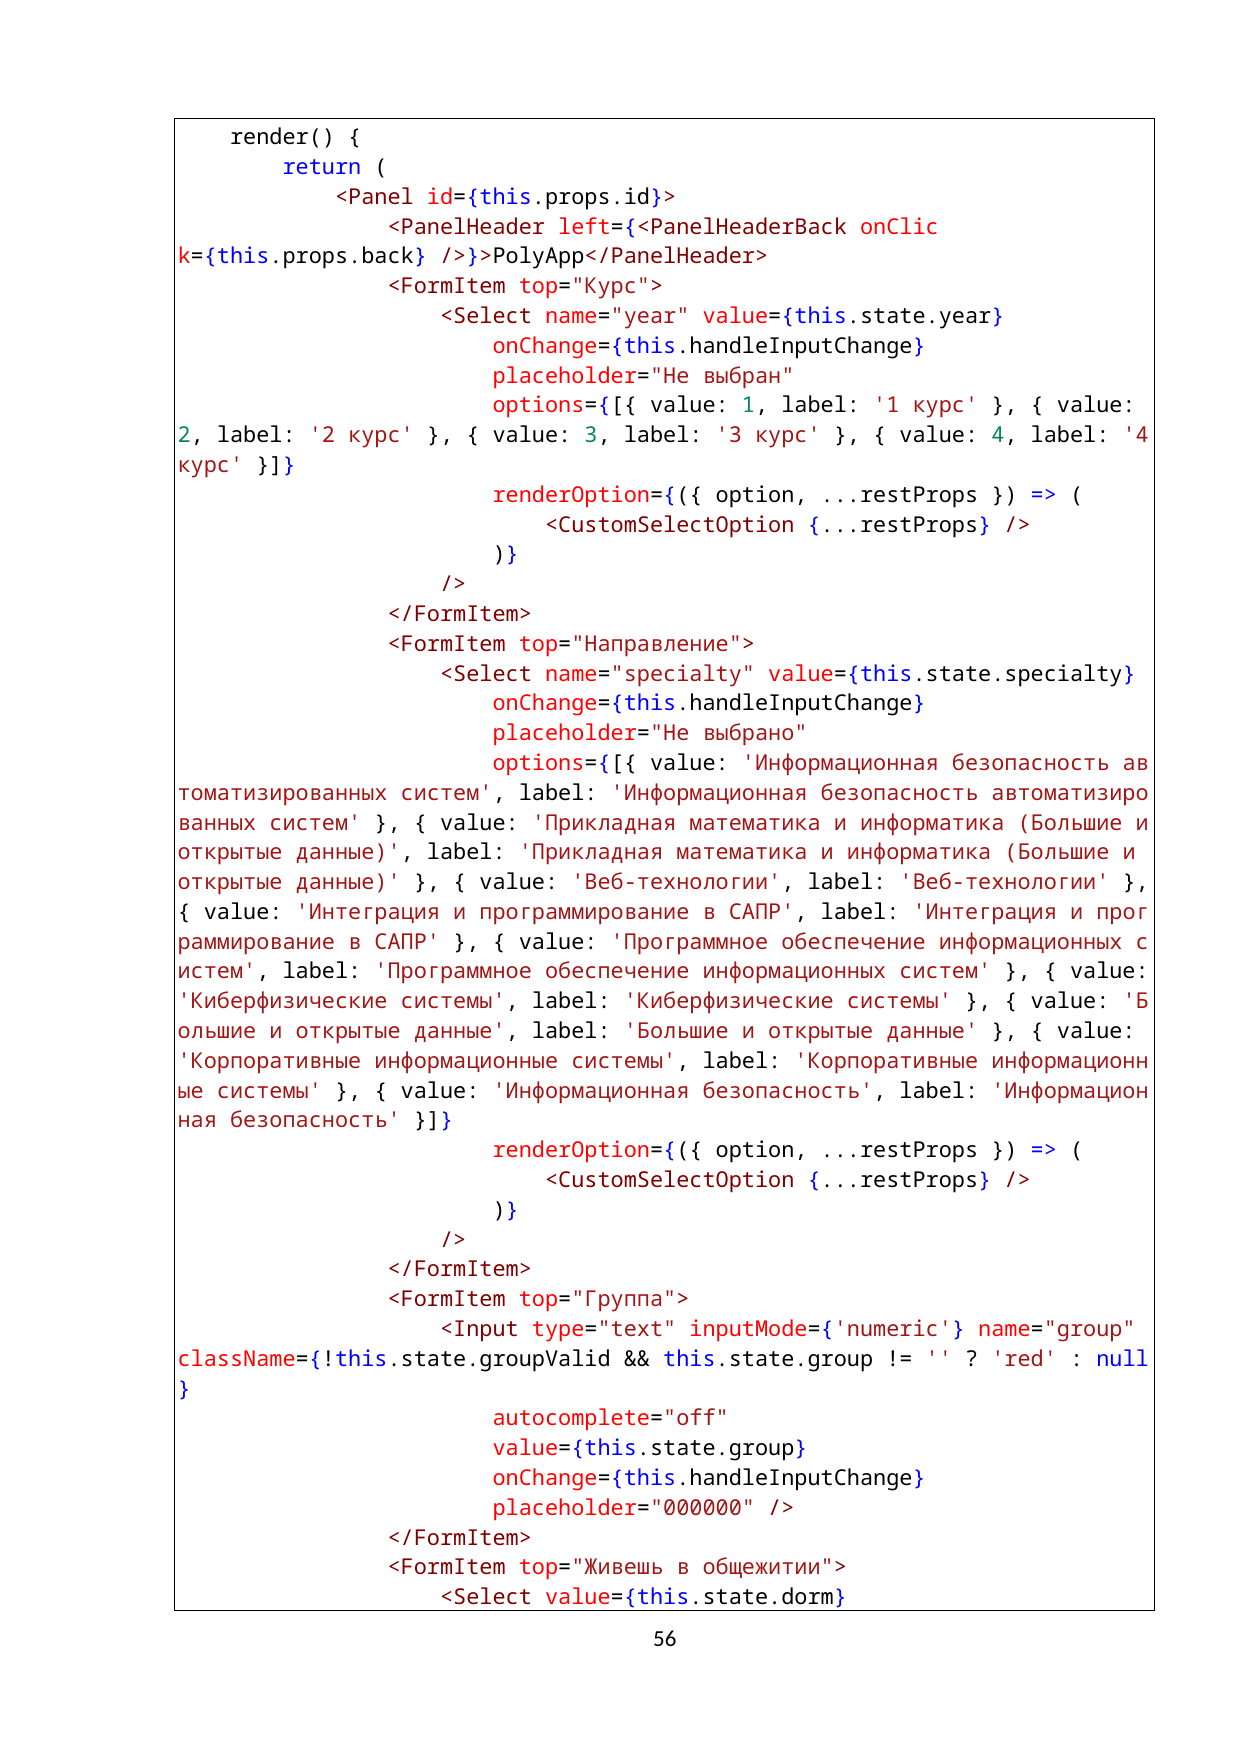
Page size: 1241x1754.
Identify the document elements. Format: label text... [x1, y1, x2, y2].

text <FormItem top="Группа"> [177, 1283, 1152, 1313]
text value={this.state.group} [177, 1432, 1152, 1462]
text options={[{ value: 1, label: '1 курс' }, { value: 2, label: '2 курс' }, { value: 3, label: '3 курс' }, { value: 4, label: '4 курс' }]} [177, 389, 1152, 479]
text <FormItem top="Направление"> [177, 628, 1152, 657]
text options={[{ value: 'Информационная безопасность автоматизированных систем', label: 'Информационная безопасность автоматизированных систем' }, { value: 'Прикладная математика и информатика (Большие и открытые данные)', label: 'Прикладная математика и информатика (Большие и открытые данные)' }, { value: 'Веб-технологии', label: 'Веб-технологии' }, { value: 'Интеграция и программирование в САПР', label: 'Интеграция и программирование в САПР' }, { value: 'Программное обеспечение информационных систем', label: 'Программное обеспечение информационных систем' }, { value: 'Киберфизические системы', label: 'Киберфизические системы' }, { value: 'Большие и открытые данные', label: 'Большие и открытые данные' }, { value: 'Корпоративные информационные системы', label: 'Корпоративные информационные системы' }, { value: 'Информационная безопасность', label: 'Информационная безопасность' }]} [177, 747, 1152, 1134]
text return ( [177, 151, 1152, 181]
text onChange={this.handleInputChange} [177, 1462, 1152, 1492]
text )} [177, 1194, 1152, 1223]
text </FormItem> [177, 1521, 1152, 1551]
text placeholder="Не выбран" [177, 359, 1152, 389]
text <Select value={this.state.dorm} [177, 1581, 1152, 1610]
text </FormItem> [177, 598, 1152, 628]
text <Select name="year" value={this.state.year} [177, 300, 1152, 330]
text placeholder="000000" /> [177, 1492, 1152, 1521]
text <PanelHeader left={<PanelHeaderBack onClick={this.props.back} />}>PolyApp</PanelHeader> [177, 211, 1152, 270]
text )} [177, 538, 1152, 568]
text onChange={this.handleInputChange} [177, 330, 1152, 359]
text <CustomSelectOption {...restProps} /> [177, 1164, 1152, 1194]
text <Input type="text" inputMode={'numeric'} name="group" className={!this.state.groupValid && this.state.group != '' ? 'red' : null} [177, 1313, 1152, 1402]
text placeholder="Не выбрано" [177, 717, 1152, 747]
text renderOption={({ option, ...restProps }) => ( [177, 479, 1152, 508]
text <Select name="specialty" value={this.state.specialty} [177, 657, 1152, 687]
text onChange={this.handleInputChange} [177, 687, 1152, 717]
text <FormItem top="Курс"> [177, 270, 1152, 300]
text /> [177, 1223, 1152, 1253]
text <CustomSelectOption {...restProps} /> [177, 508, 1152, 538]
text autocomplete="off" [177, 1402, 1152, 1432]
text <FormItem top="Живешь в общежитии"> [177, 1551, 1152, 1581]
text <Panel id={this.props.id}> [177, 181, 1152, 211]
text render() { [175, 119, 1154, 151]
text </FormItem> [177, 1253, 1152, 1283]
text renderOption={({ option, ...restProps }) => ( [177, 1134, 1152, 1164]
text /> [177, 568, 1152, 598]
